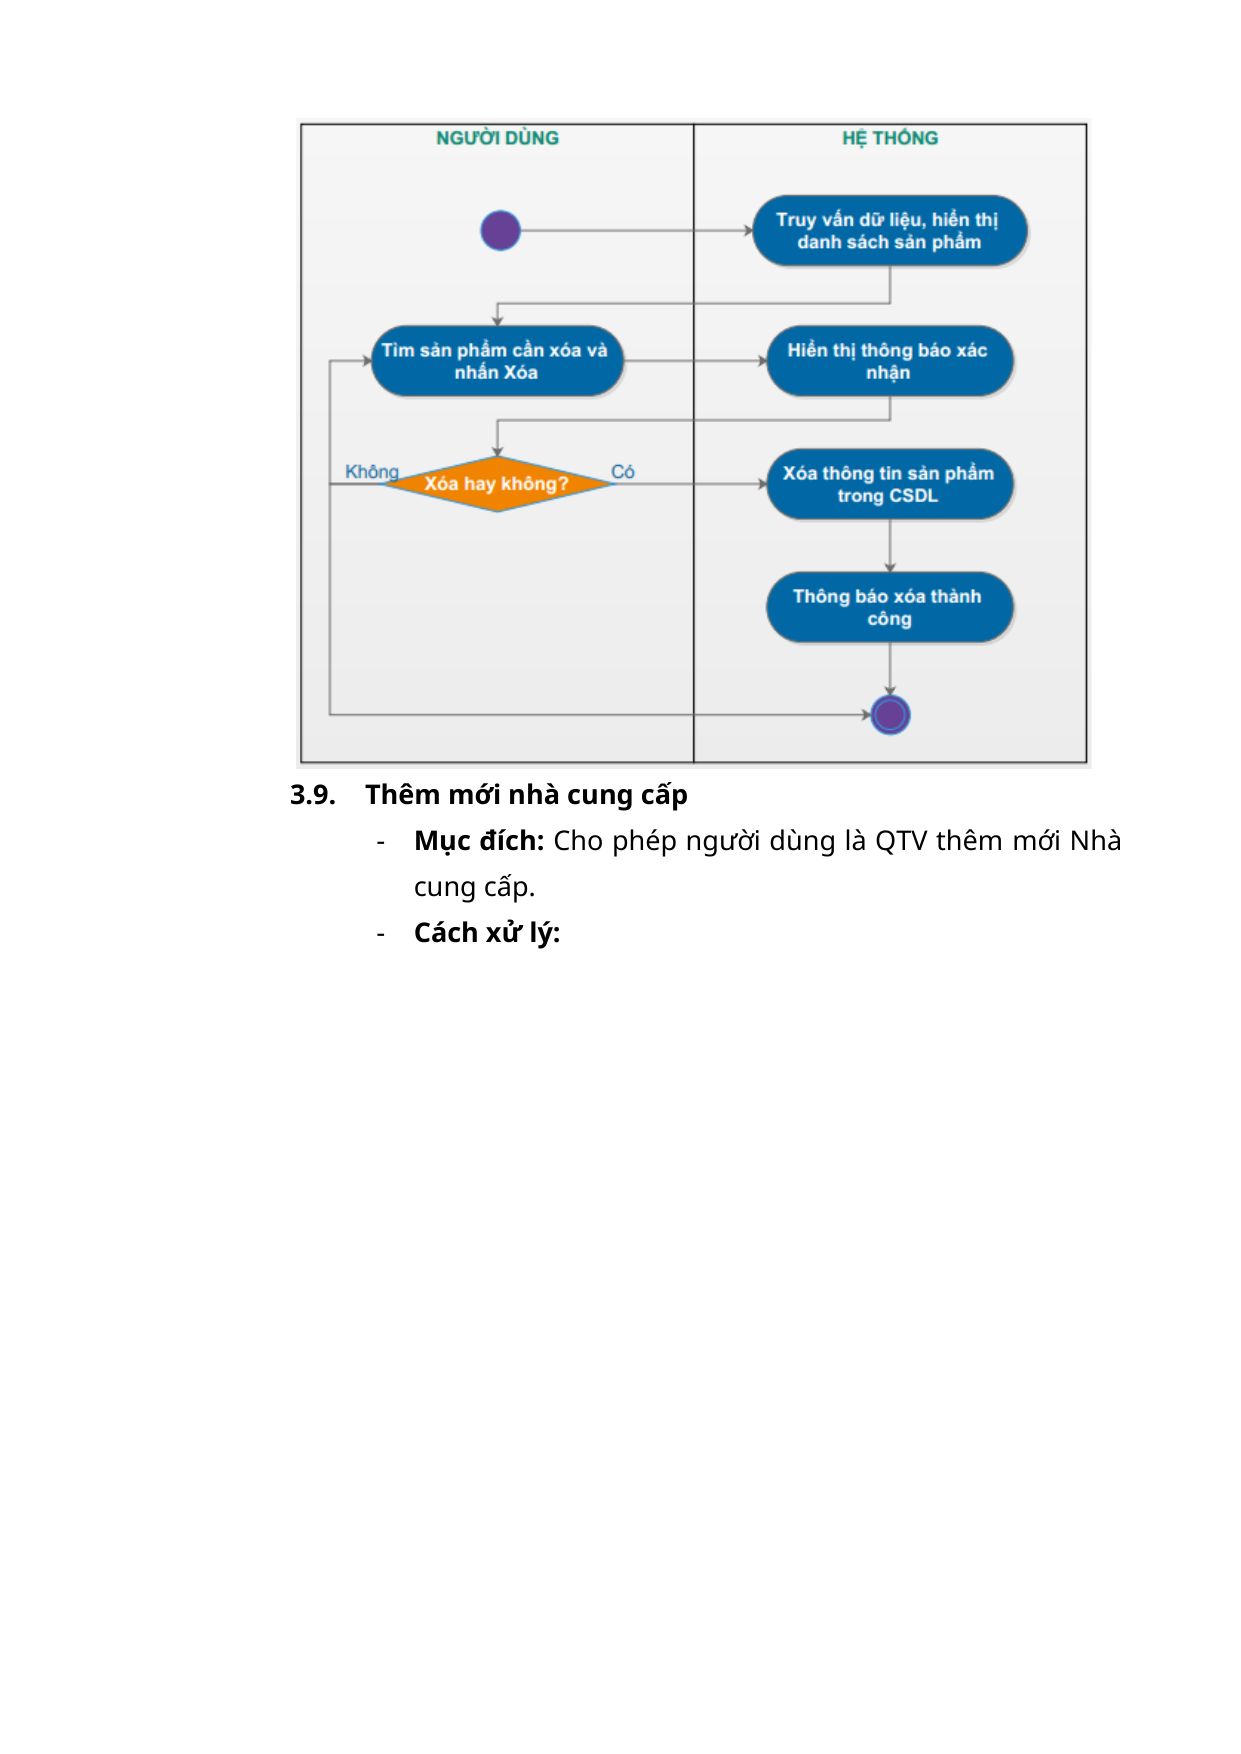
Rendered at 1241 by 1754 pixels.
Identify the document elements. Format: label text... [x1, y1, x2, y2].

picture [296, 118, 1092, 769]
list Cách xử lý: [376, 914, 1122, 951]
list Mục đích: Cho phép người dùng là QTV thêm mới Nhà cung cấp. [376, 822, 1122, 904]
list Thêm mới nhà cung cấp [290, 776, 1122, 812]
